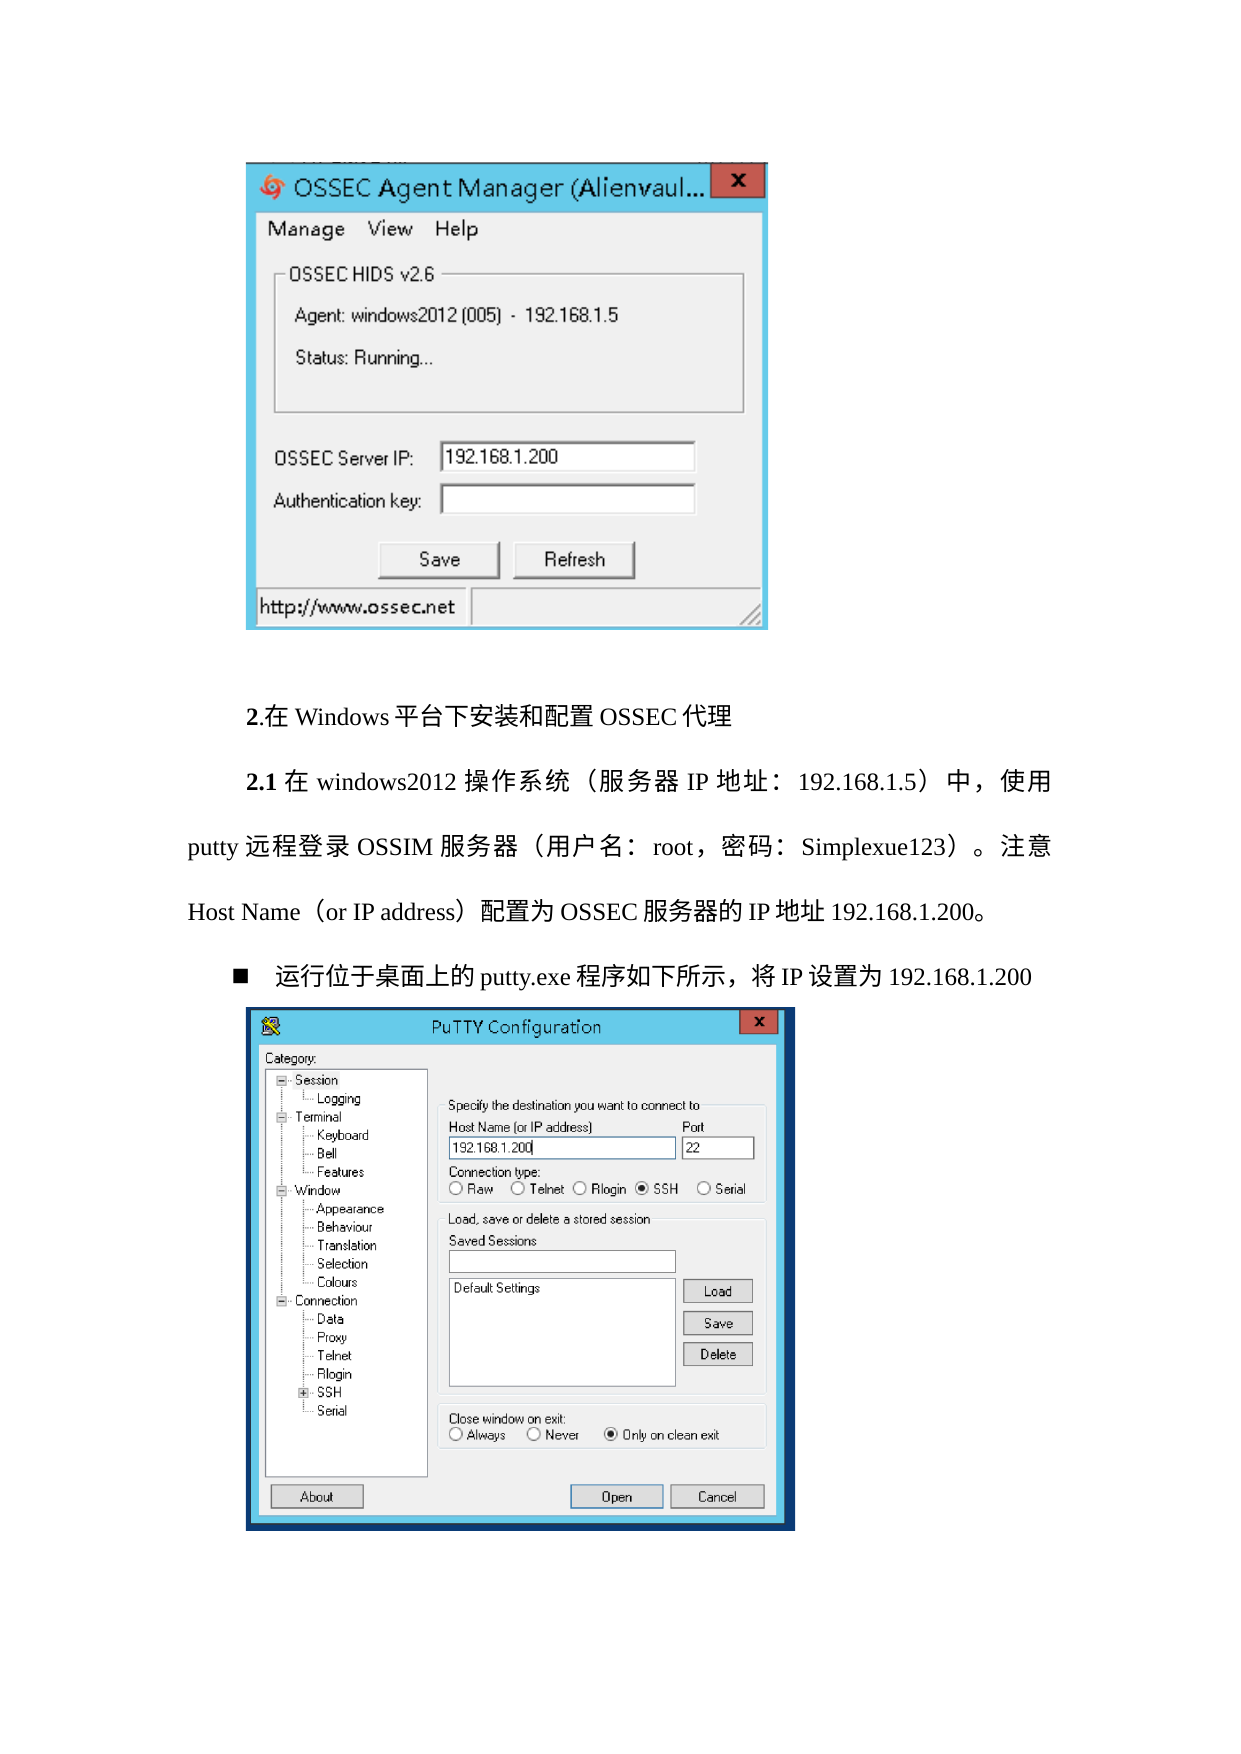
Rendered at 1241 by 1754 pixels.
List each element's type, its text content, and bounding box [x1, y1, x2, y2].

list 运行位于桌面上的putty.exe程序如下所示，将IP设置为192.168.1.200 [231, 942, 1053, 1007]
text 2.1在windows2012操作系统（服务器IP地址：192.168.1.5）中，使用putty远程登录OSSIM服务器（用户名：root，密码：Simplexue123）。注意Host Name（or IP address）配置为OSSEC服务器的IP地址192.168.1.200。 [187, 747, 1053, 942]
picture [245, 1007, 796, 1531]
text 2.在Windows平台下安装和配置OSSEC代理 [187, 682, 1053, 747]
picture [245, 162, 769, 630]
